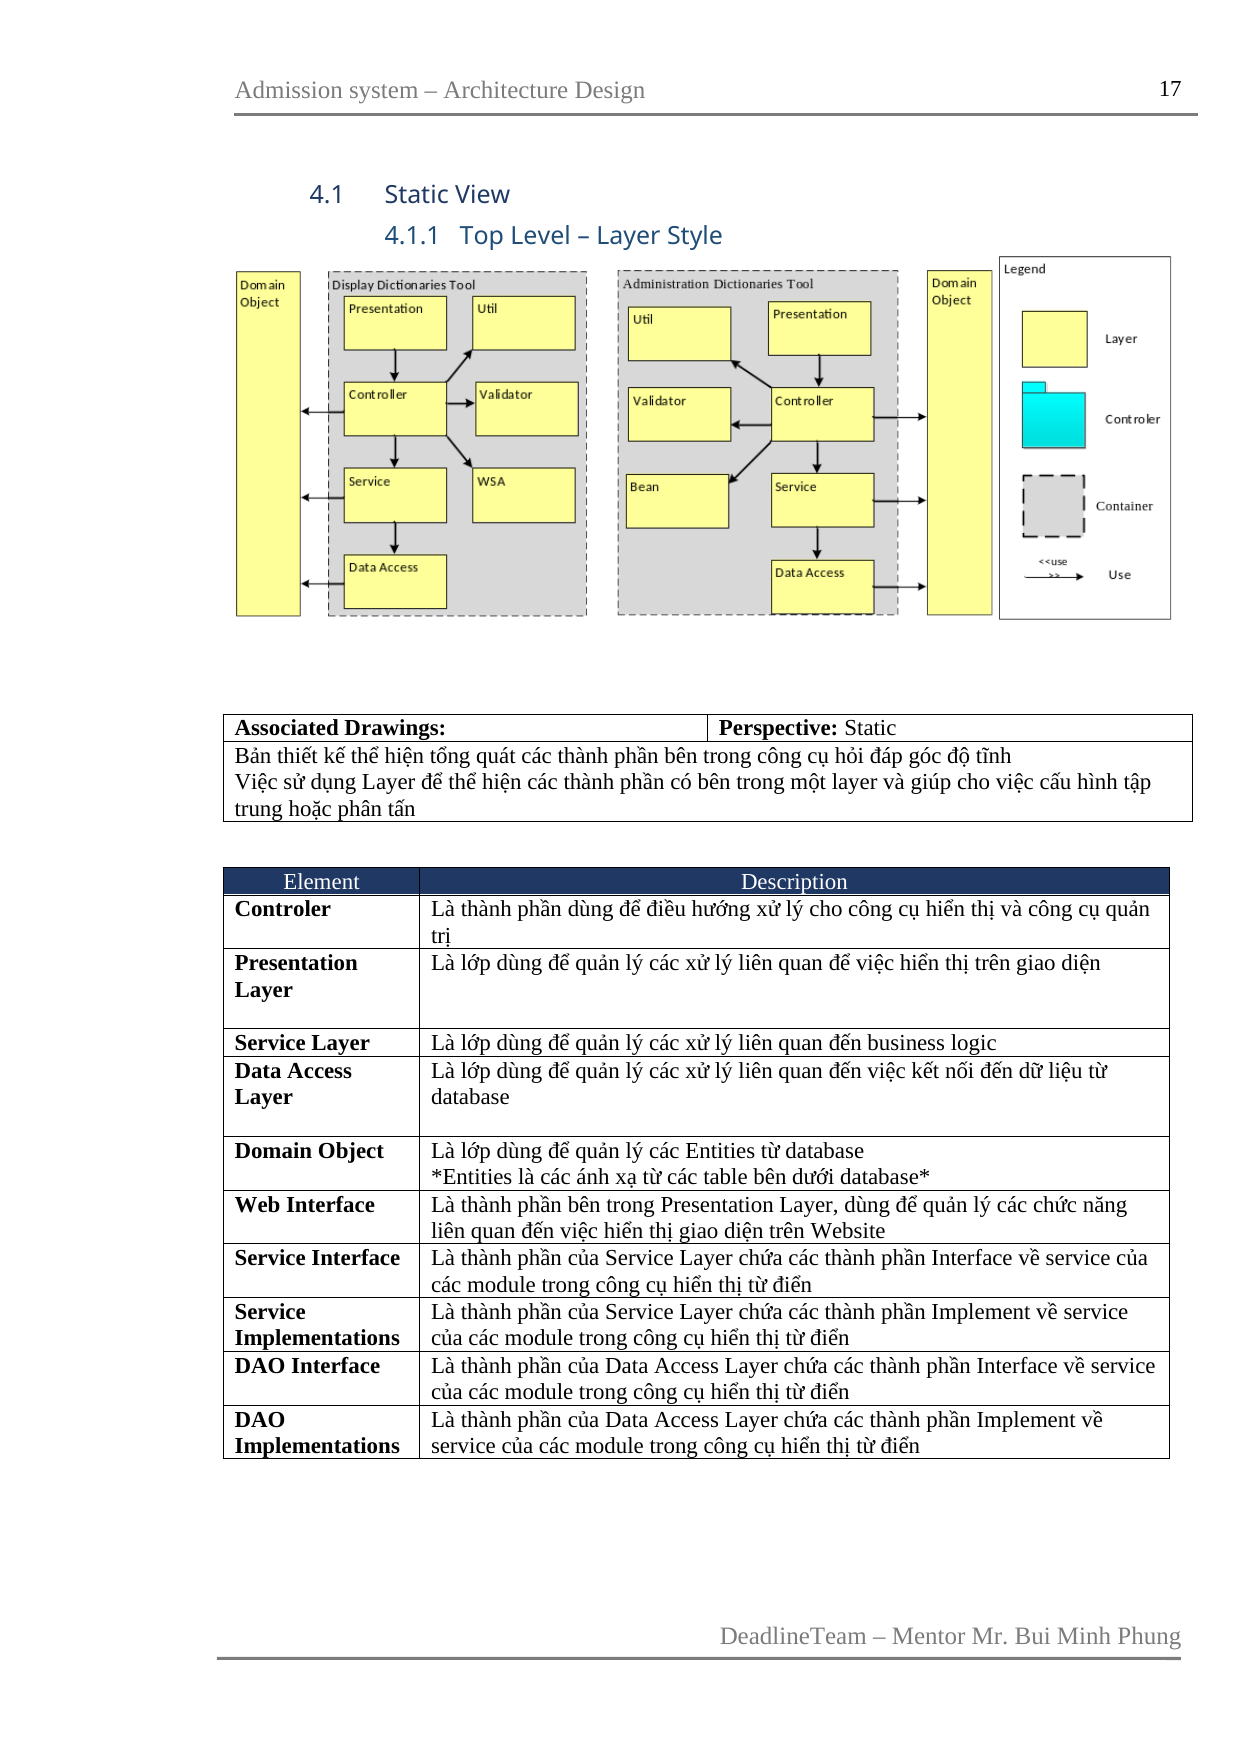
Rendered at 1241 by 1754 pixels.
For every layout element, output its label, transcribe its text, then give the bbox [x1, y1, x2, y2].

table_cell Data Access Layer [224, 1057, 419, 1136]
table_cell Presentation Layer [224, 949, 419, 1028]
table_cell Là lớp dùng để quản lý các xử lý liên quan để việc hiển thị trên giao diện [420, 949, 1169, 1028]
table_cell Là thành phần của Service Layer chứa các thành phần Implement về service của các module trong công cụ hiển thị từ điển [420, 1298, 1169, 1351]
table_header Perspective: Static [708, 715, 1192, 741]
subtitle Top Level – Layer Style [384, 217, 1181, 251]
table_cell Domain Object [224, 1137, 419, 1189]
table_cell Web Interface [224, 1191, 419, 1243]
table_cell Là thành phần của Service Layer chứa các thành phần Interface về service của các module trong công cụ hiển thị từ điển [420, 1244, 1169, 1297]
table_cell Bản thiết kế thể hiện tổng quát các thành phần bên trong công cụ hỏi đáp góc độ tĩnh Việc sử dụng Layer để thể hiện các thành phần có bên trong một layer và giúp cho việc cấu hình tập trung hoặc phân tấn [224, 742, 1192, 821]
table_header Description [420, 868, 1169, 894]
table_cell Service Interface [224, 1244, 419, 1297]
table_cell DAO Implementations [224, 1406, 419, 1458]
table_cell Là thành phần bên trong Presentation Layer, dùng để quản lý các chức năng liên quan đến việc hiển thị giao diện trên Website [420, 1191, 1169, 1243]
table_header Associated Drawings: [224, 715, 707, 741]
table_cell Là lớp dùng để quản lý các Entities từ database *Entities là các ánh xạ từ các table bên dưới database* [420, 1137, 1169, 1189]
subtitle Static View [309, 176, 1181, 210]
table_cell Là lớp dùng để quản lý các xử lý liên quan đến business logic [420, 1029, 1169, 1056]
table_header Element [224, 868, 419, 894]
table_cell Là thành phần của Data Access Layer chứa các thành phần Implement về service của các module trong công cụ hiển thị từ điển [420, 1406, 1169, 1458]
table_cell Là thành phần của Data Access Layer chứa các thành phần Interface về service của các module trong công cụ hiển thị từ điển [420, 1352, 1169, 1404]
table_cell Là lớp dùng để quản lý các xử lý liên quan đến việc kết nối đến dữ liệu từ database [420, 1057, 1169, 1136]
table_cell Controler [224, 896, 419, 948]
table_cell Service Layer [224, 1029, 419, 1056]
table_cell Là thành phần dùng để điều hướng xử lý cho công cụ hiển thị và công cụ quản trị [420, 896, 1169, 948]
table_cell DAO Interface [224, 1352, 419, 1404]
table_cell Service Implementations [224, 1298, 419, 1351]
